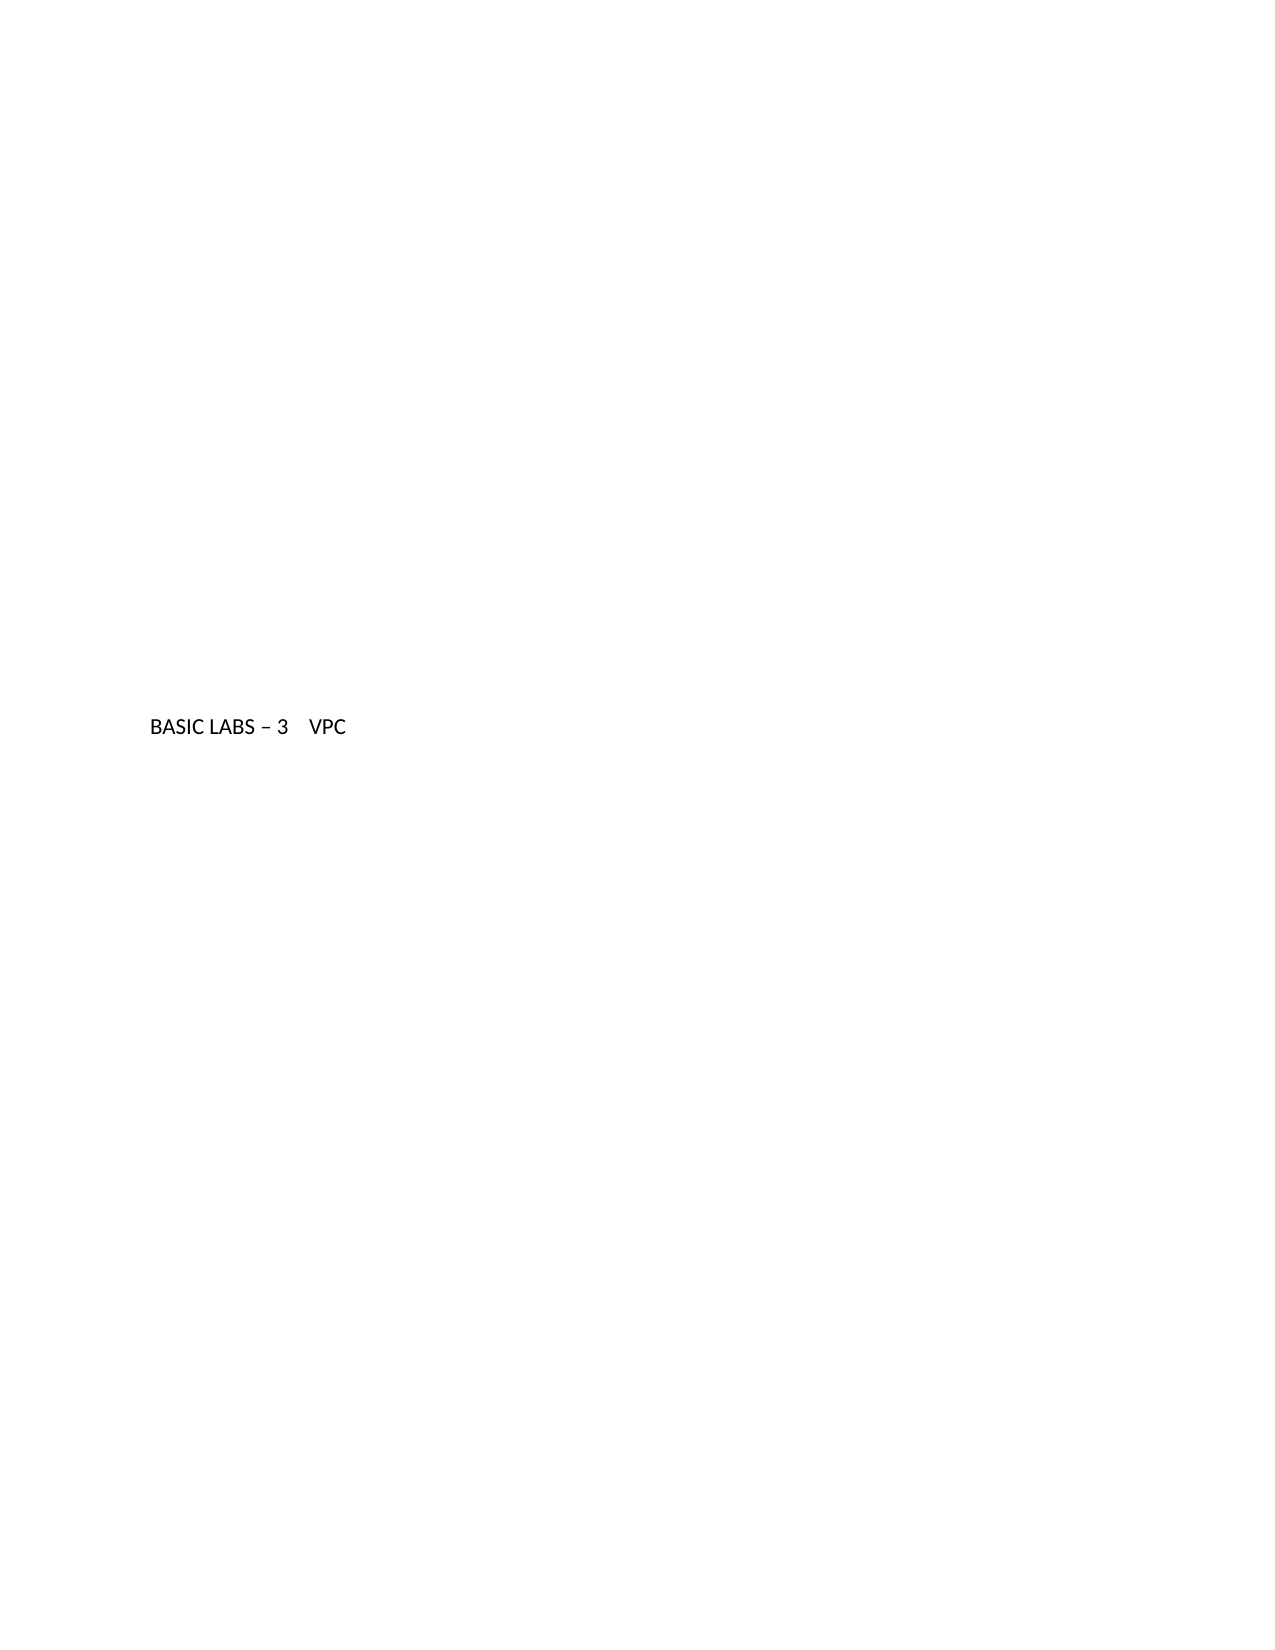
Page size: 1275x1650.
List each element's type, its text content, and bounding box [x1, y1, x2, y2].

text BASIC LABS – 3 VPC [150, 712, 1125, 741]
